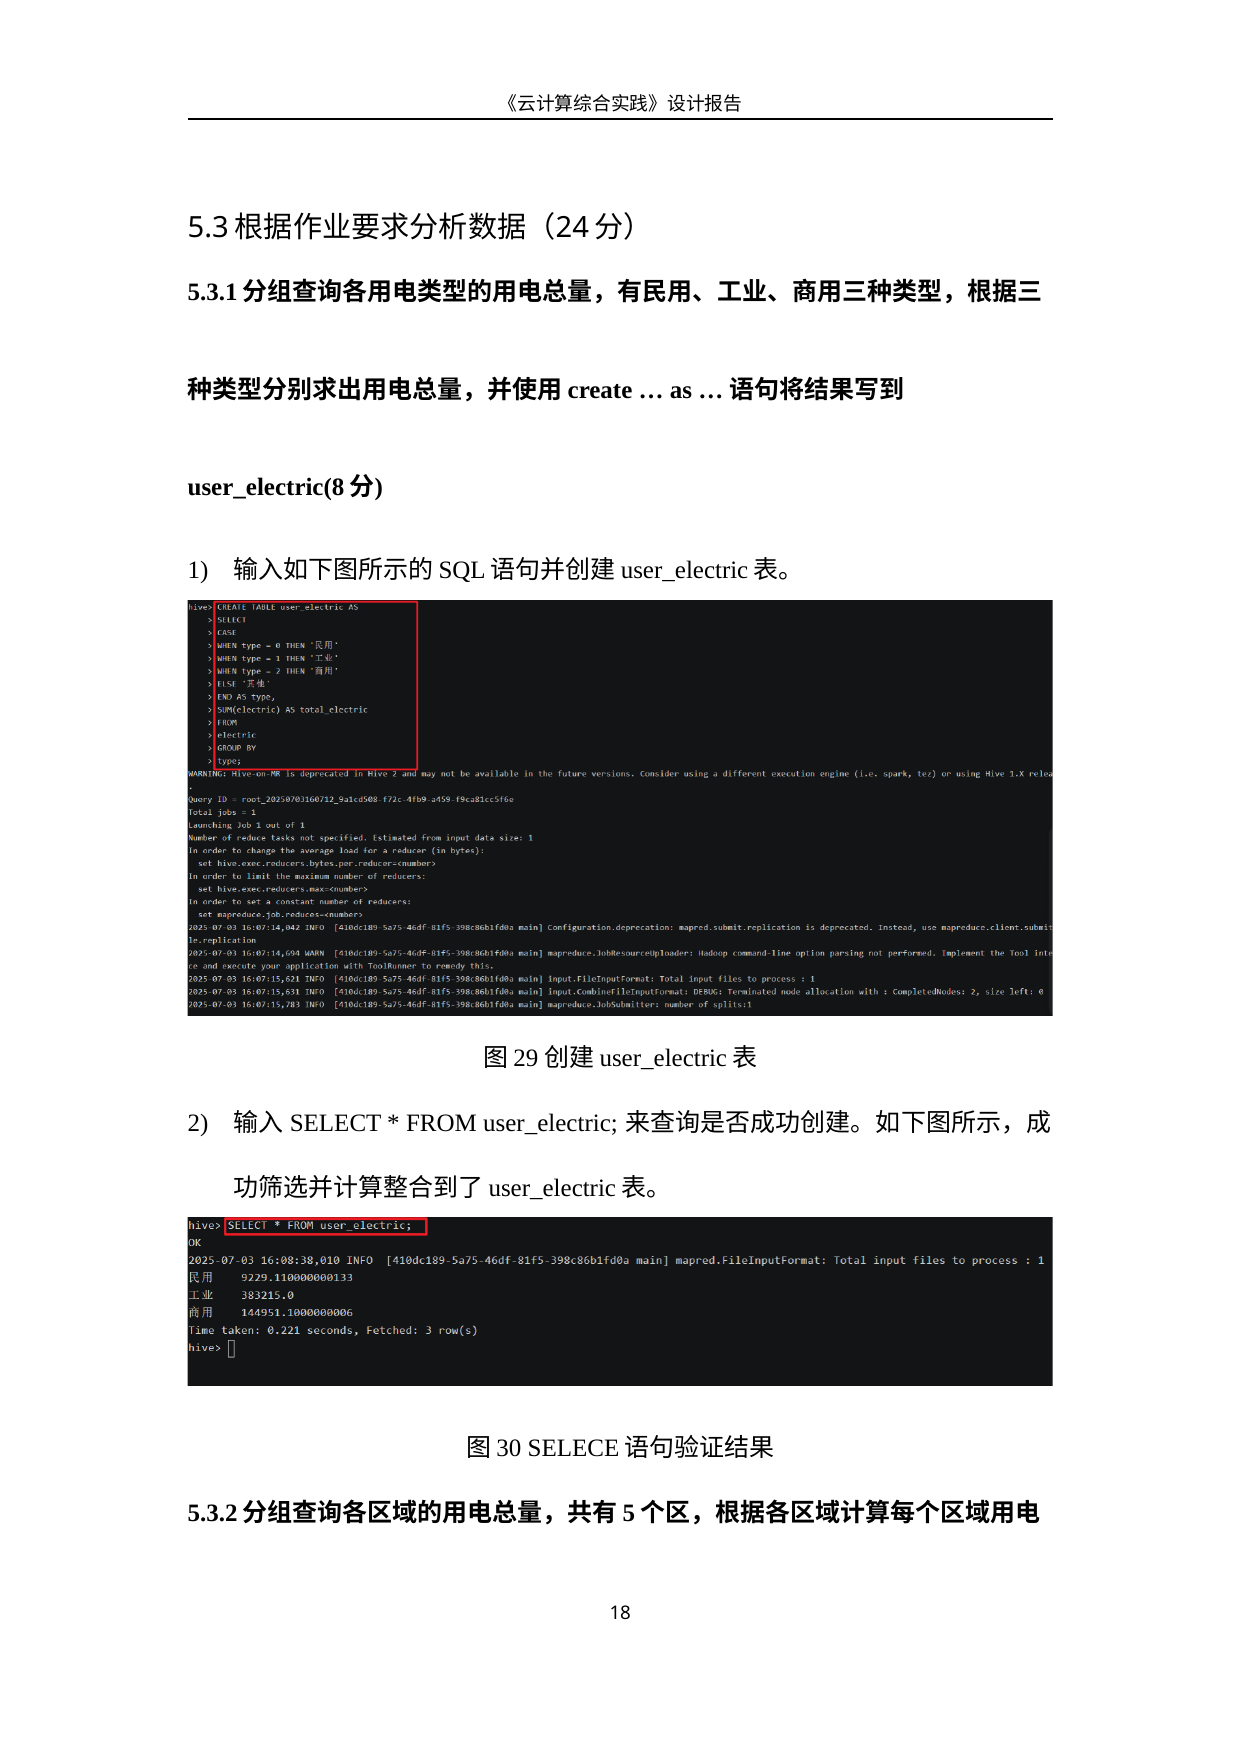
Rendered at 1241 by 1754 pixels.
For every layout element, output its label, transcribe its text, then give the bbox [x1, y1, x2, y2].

picture [187, 600, 1053, 1016]
picture [187, 1217, 1053, 1386]
list 输入如下图所示的SQL语句并创建user_electric表。 [187, 535, 1053, 600]
text 图30 SELECE语句验证结果 [187, 1413, 1053, 1478]
text 5.3.1分组查询各用电类型的用电总量，有民用、工业、商用三种类型，根据三种类型分别求出用电总量，并使用create … as … 语句将结果写到user_electric(8分) [187, 257, 1053, 517]
text 5.3根据作业要求分析数据（24分） [187, 192, 1053, 257]
list 输入 SELECT * FROM user_electric; 来查询是否成功创建。如下图所示，成 功筛选并计算整合到了user_electric表。 [187, 1088, 1053, 1217]
text 图29 创建user_electric表 [187, 1023, 1053, 1088]
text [187, 1478, 1053, 1543]
